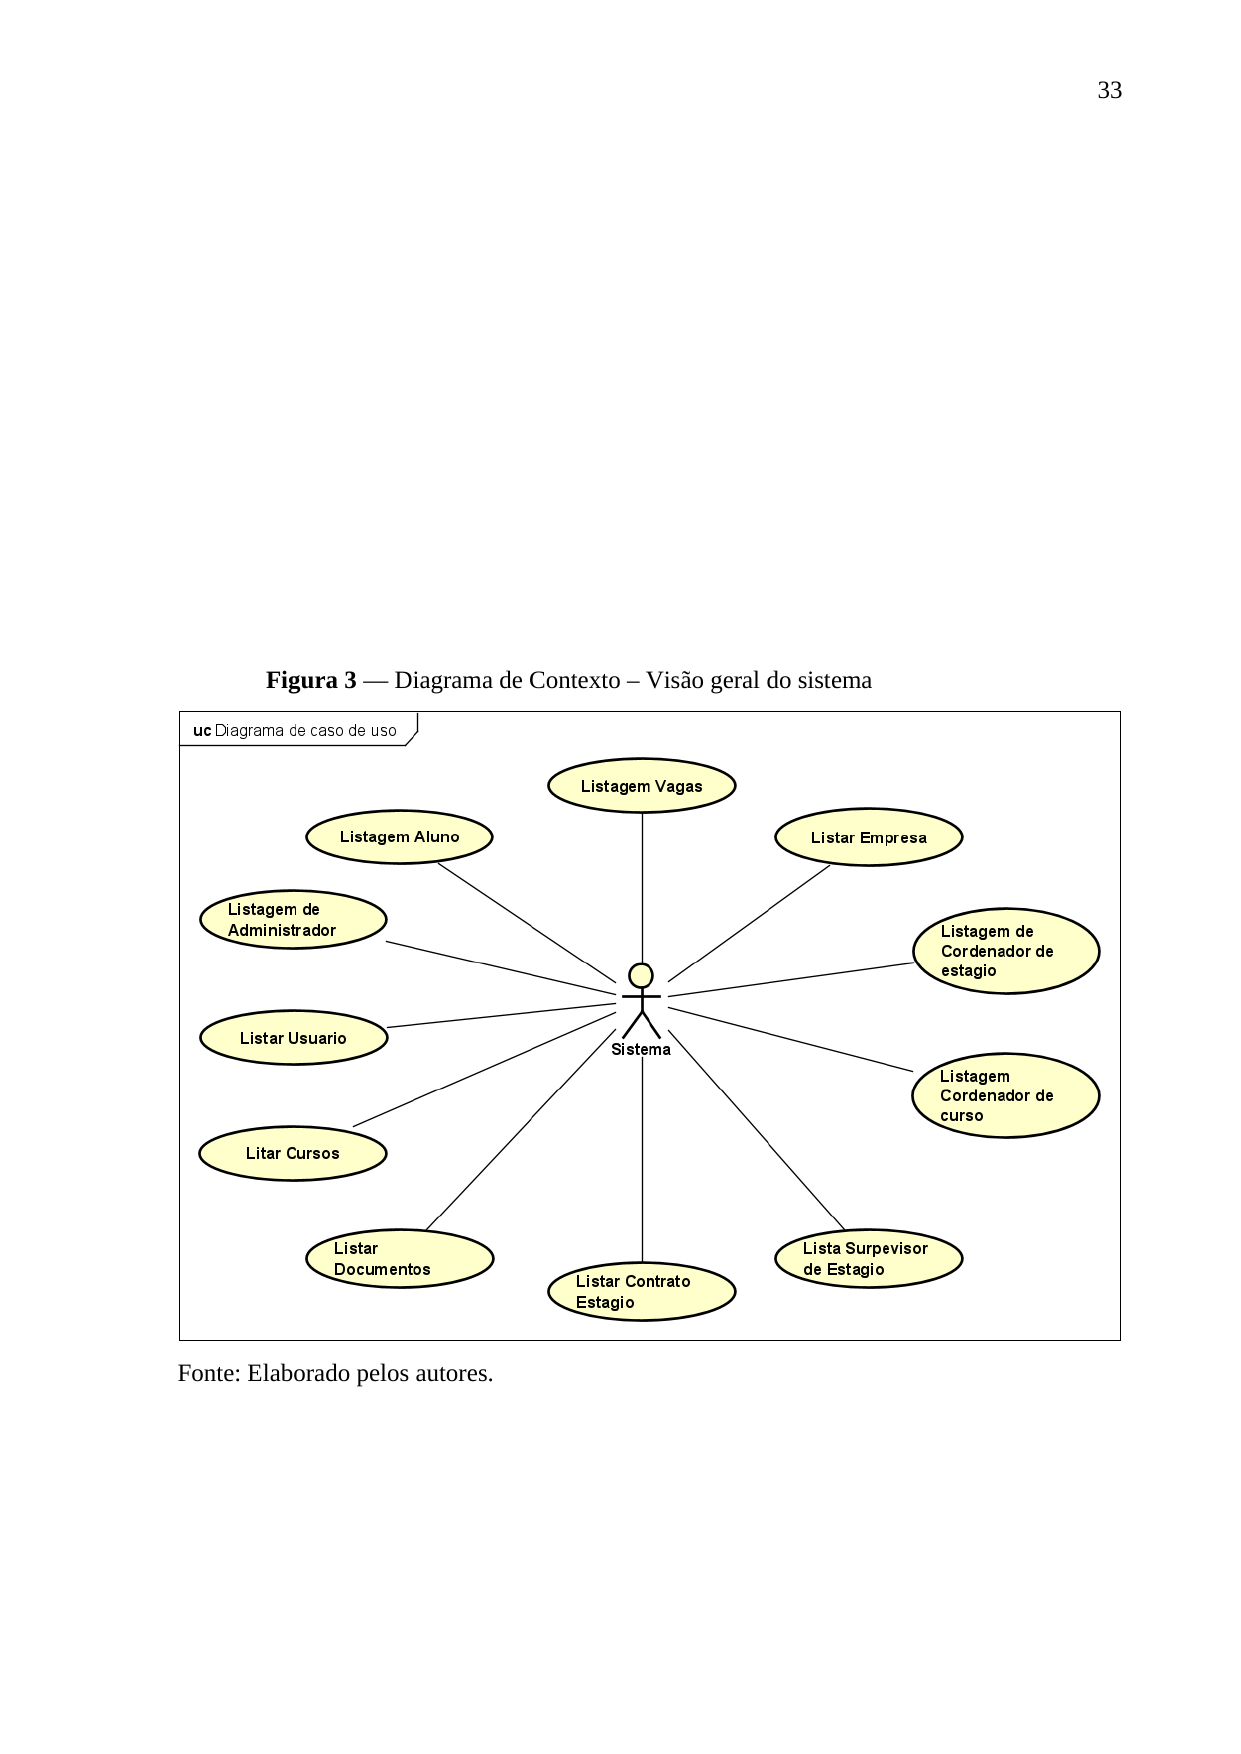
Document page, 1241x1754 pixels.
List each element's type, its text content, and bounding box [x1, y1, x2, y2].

picture [177, 708, 1123, 1344]
text Fonte: Elaborado pelos autores. [177, 1358, 1122, 1386]
text Figura 3 — Diagrama de Contexto – Visão geral do sistema [177, 665, 1122, 694]
